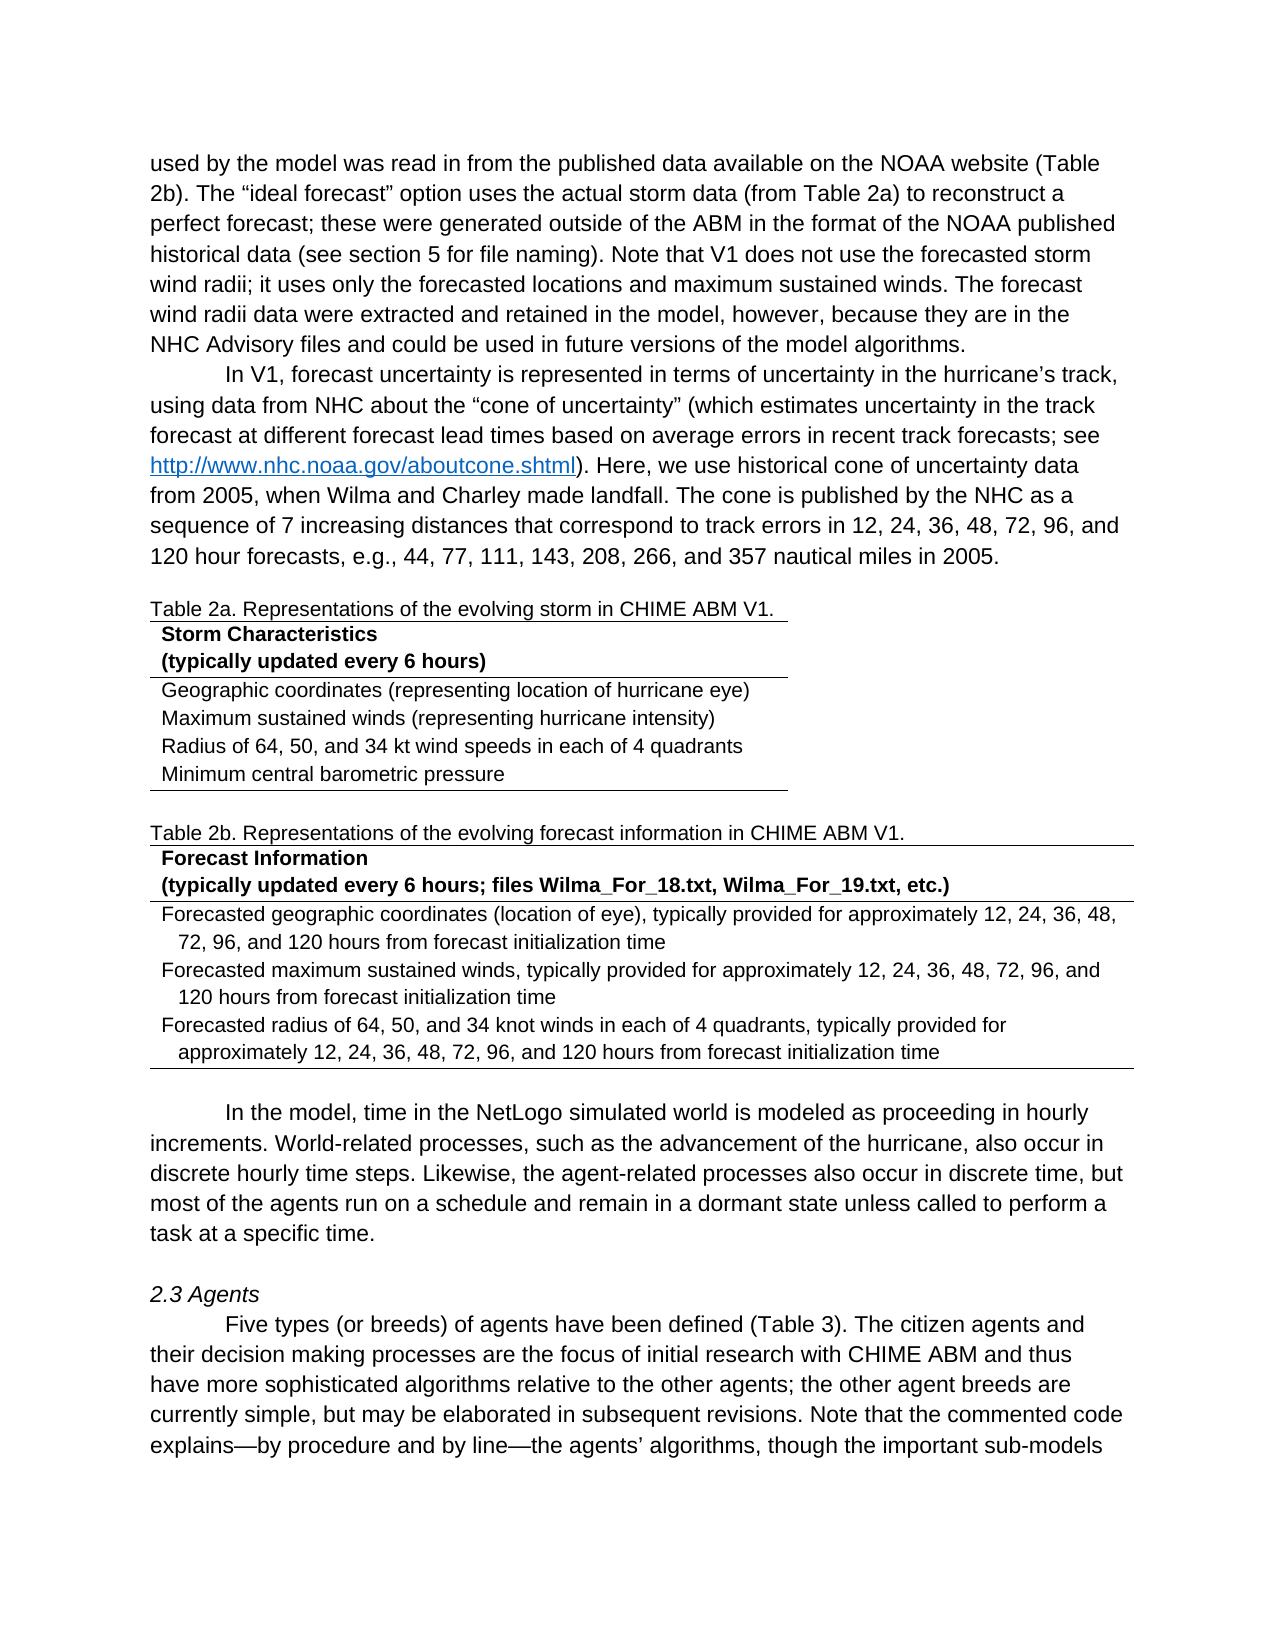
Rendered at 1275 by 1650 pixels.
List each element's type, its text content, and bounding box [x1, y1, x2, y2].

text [150, 150, 1125, 358]
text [150, 1311, 1125, 1458]
table_cell Minimum central barometric pressure [150, 762, 787, 789]
table_cell Forecasted geographic coordinates (location of eye), typically provided for approximately 12, 24, 36, 48, 72, 96, and 120 hours from forecast initialization time [150, 902, 1134, 957]
table_header Storm Characteristics (typically updated every 6 hours) [150, 622, 787, 677]
table_header Forecast Information (typically updated every 6 hours; files Wilma_For_18.txt, Wilma_For_19.txt, etc.) [150, 846, 1134, 901]
table_cell Forecasted radius of 64, 50, and 34 knot winds in each of 4 quadrants, typically provided for approximately 12, 24, 36, 48, 72, 96, and 120 hours from forecast initialization time [150, 1013, 1134, 1068]
table_cell Forecasted maximum sustained winds, typically provided for approximately 12, 24, 36, 48, 72, 96, and 120 hours from forecast initialization time [150, 958, 1134, 1013]
table_cell Maximum sustained winds (representing hurricane intensity) [150, 706, 787, 734]
table_cell Geographic coordinates (representing location of hurricane eye) [150, 678, 787, 706]
text 2.3 Agents [150, 1281, 1125, 1307]
table_cell Radius of 64, 50, and 34 kt wind speeds in each of 4 quadrants [150, 734, 787, 762]
text In the model, time in the NetLogo simulated world is modeled as proceeding in hourly increments. World-related processes, such as the advancement of the hurricane, also occur in discrete hourly time steps. Likewise, the agent-related processes also occur in discrete time, but most of the agents run on a schedule and remain in a dormant state unless called to perform a task at a specific time. [150, 1099, 1125, 1246]
text In V1, forecast uncertainty is represented in terms of uncertainty in the hurricane’s track, using data from NHC about the “cone of uncertainty” (which estimates uncertainty in the track forecast at different forecast lead times based on average errors in recent track forecasts; see http://www.nhc.noaa.gov/aboutcone.shtml). Here, we use historical cone of uncertainty data from 2005, when Wilma and Charley made landfall. The cone is published by the NHC as a sequence of 7 increasing distances that correspond to track errors in 12, 24, 36, 48, 72, 96, and 120 hour forecasts, e.g., 44, 77, 111, 143, 208, 266, and 357 nautical miles in 2005. [150, 361, 1125, 569]
text Table 2a. Representations of the evolving storm in CHIME ABM V1. [150, 597, 1125, 621]
text Table 2b. Representations of the evolving forecast information in CHIME ABM V1. [150, 821, 1125, 845]
